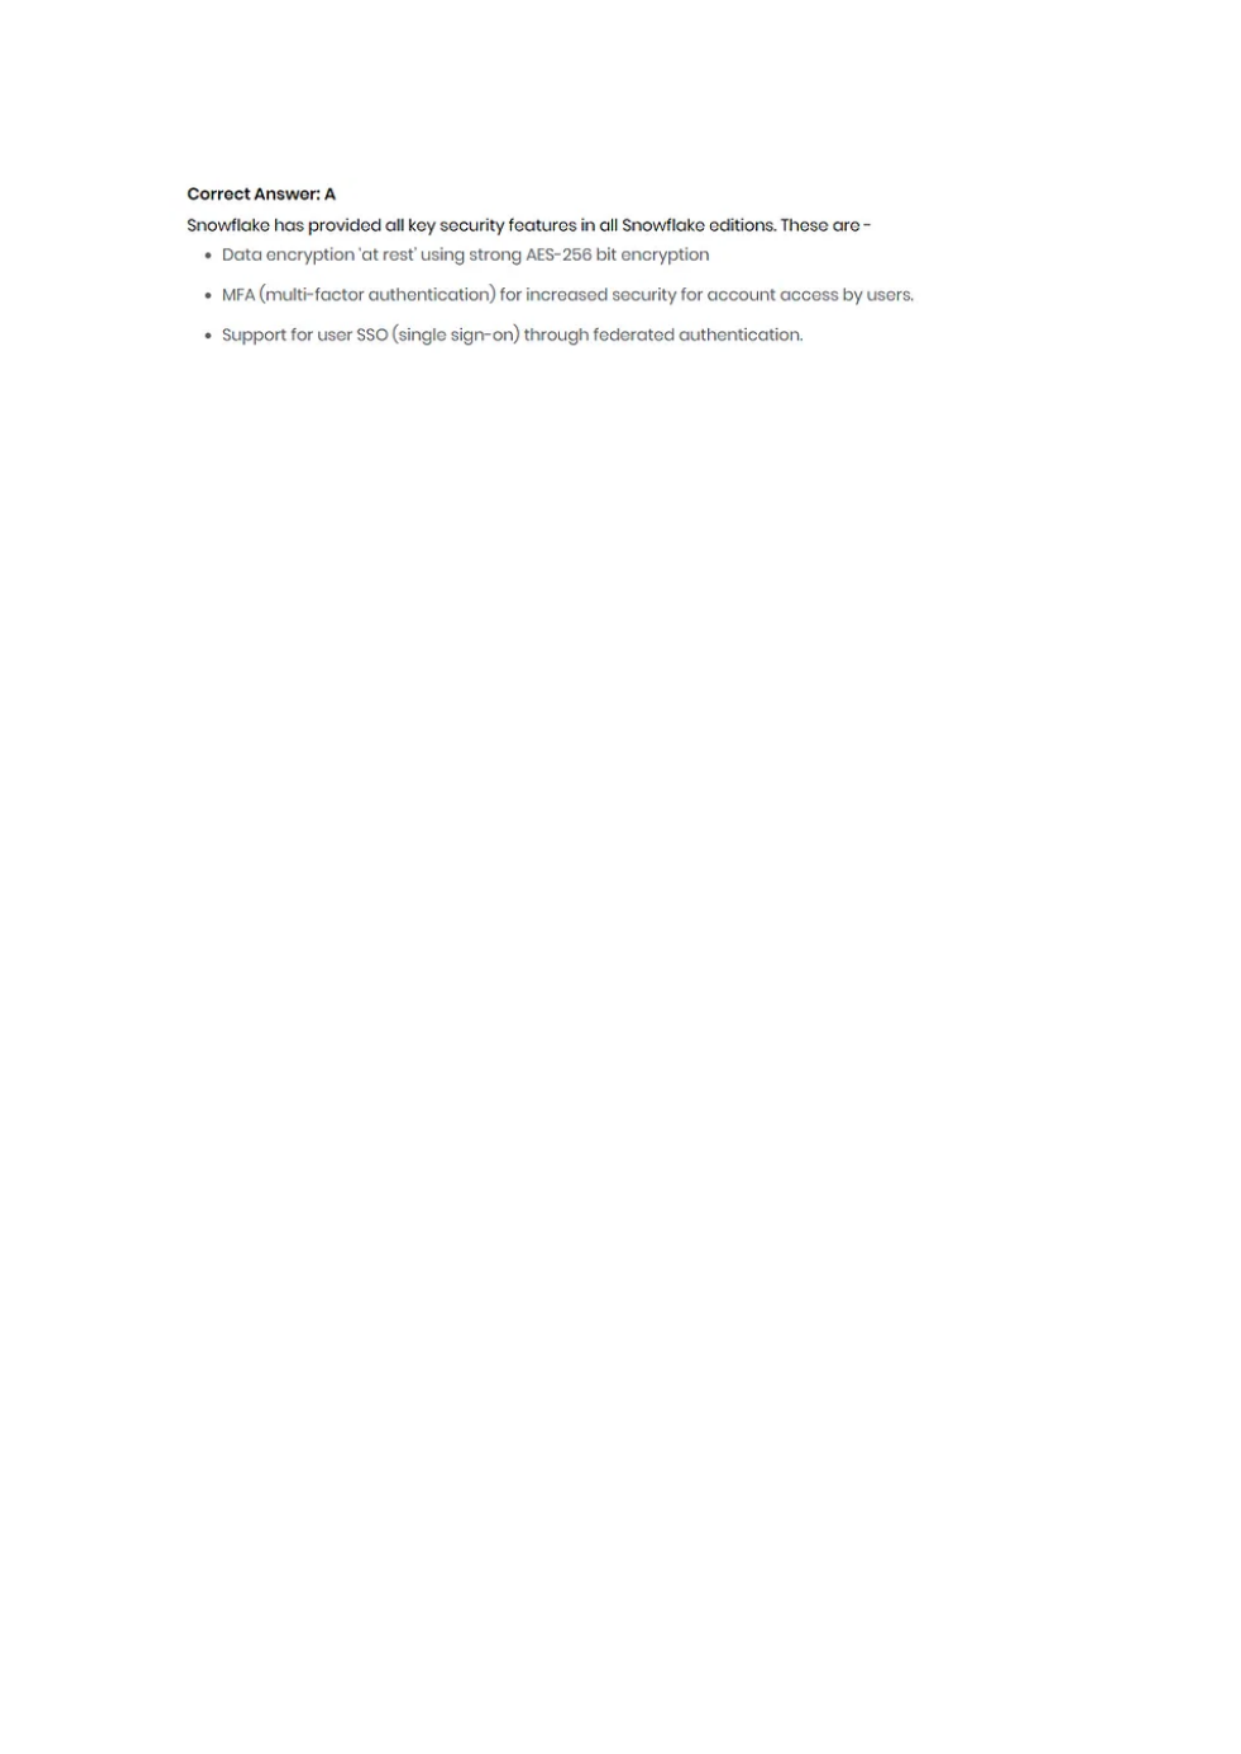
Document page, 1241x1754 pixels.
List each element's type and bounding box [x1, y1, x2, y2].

picture [150, 150, 1091, 369]
